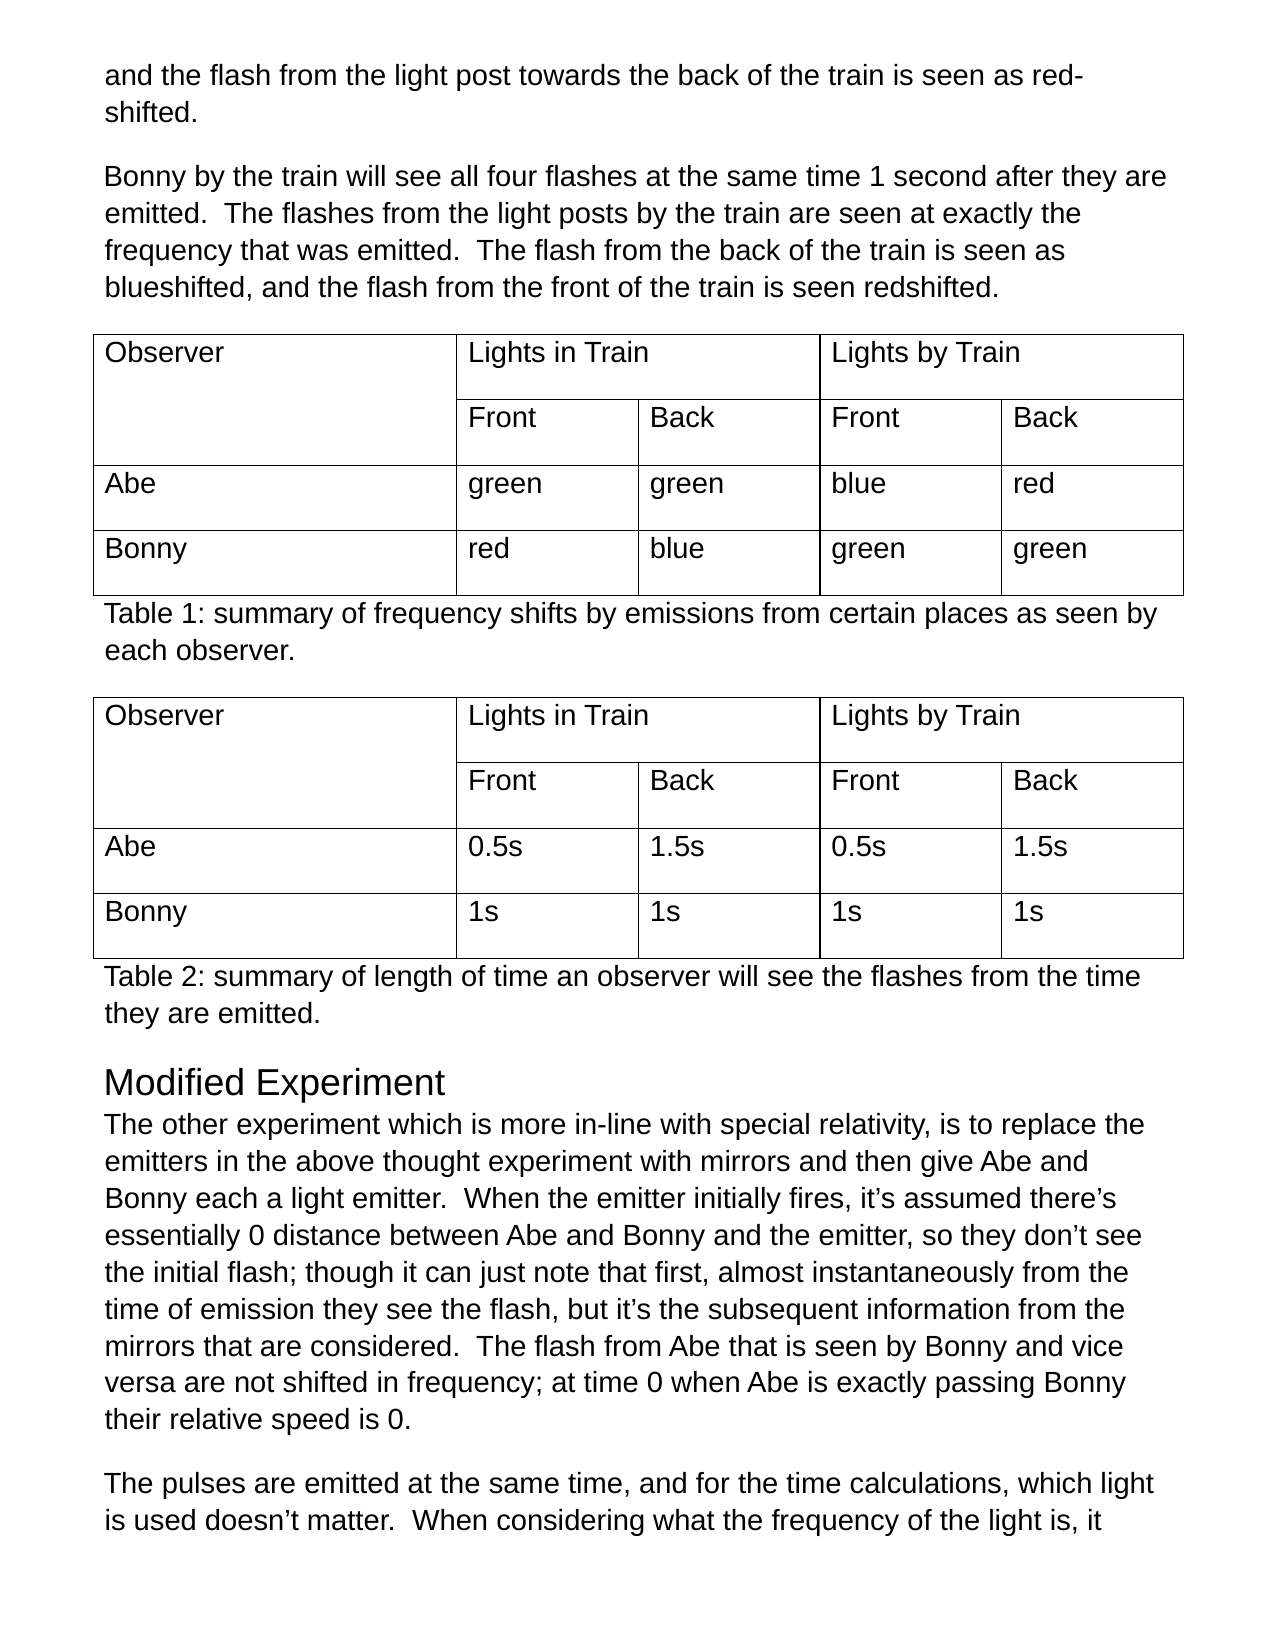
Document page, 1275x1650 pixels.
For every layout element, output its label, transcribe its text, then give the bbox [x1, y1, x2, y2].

text Table 2: summary of length of time an observer will see the flashes from the time they are emitted. [103, 959, 1172, 1029]
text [103, 1467, 1172, 1537]
table_cell 1s [821, 894, 1001, 958]
text Bonny by the train will see all four flashes at the same time 1 second after they are emitted. The flashes from the light posts by the train are seen at exactly the frequency that was emitted. The flash from the back of the train is seen as blueshifted, and the flash from the front of the train is seen redshifted. [103, 159, 1172, 303]
table_cell 1s [1002, 894, 1183, 958]
table_header Observer [94, 698, 456, 827]
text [103, 58, 1172, 129]
table_cell Back [639, 763, 819, 827]
table_cell red [1002, 466, 1183, 530]
text The other experiment which is more in-line with special relativity, is to replace the emitters in the above thought experiment with mirrors and then give Abe and Bonny each a light emitter. When the emitter initially fires, it’s assumed there’s essentially 0 distance between Abe and Bonny and the emitter, so they don’t see the initial flash; though it can just note that first, almost instantaneously from the time of emission they see the flash, but it’s the subsequent information from the mirrors that are considered. The flash from Abe that is seen by Bonny and vice versa are not shifted in frequency; at time 0 when Abe is exactly passing Bonny their relative speed is 0. [103, 1107, 1172, 1436]
text Table 1: summary of frequency shifts by emissions from certain places as seen by each observer. [103, 596, 1172, 666]
table_cell 0.5s [457, 829, 638, 893]
table_cell Front [457, 400, 638, 464]
table_cell Bonny [94, 894, 456, 958]
table_cell Bonny [94, 531, 456, 595]
table_cell green [1002, 531, 1183, 595]
table_cell green [821, 531, 1001, 595]
table_header Lights by Train [821, 335, 1183, 399]
subtitle Modified Experiment [103, 1060, 1172, 1103]
table_cell 0.5s [821, 829, 1001, 893]
table_header Observer [94, 335, 456, 464]
table_cell 1.5s [1002, 829, 1183, 893]
table_cell Abe [94, 829, 456, 893]
table_cell Front [821, 763, 1001, 827]
table_header Lights in Train [457, 698, 819, 762]
table_cell Front [457, 763, 638, 827]
table_cell Back [639, 400, 819, 464]
table_header Lights by Train [821, 698, 1183, 762]
table_cell Front [821, 400, 1001, 464]
table_cell 1.5s [639, 829, 819, 893]
table_cell red [457, 531, 638, 595]
table_cell Abe [94, 466, 456, 530]
table_cell 1s [639, 894, 819, 958]
table_header Lights in Train [457, 335, 819, 399]
table_cell green [639, 466, 819, 530]
table_cell green [457, 466, 638, 530]
table_cell blue [821, 466, 1001, 530]
table_cell 1s [457, 894, 638, 958]
table_cell blue [639, 531, 819, 595]
table_cell Back [1002, 763, 1183, 827]
table_cell Back [1002, 400, 1183, 464]
